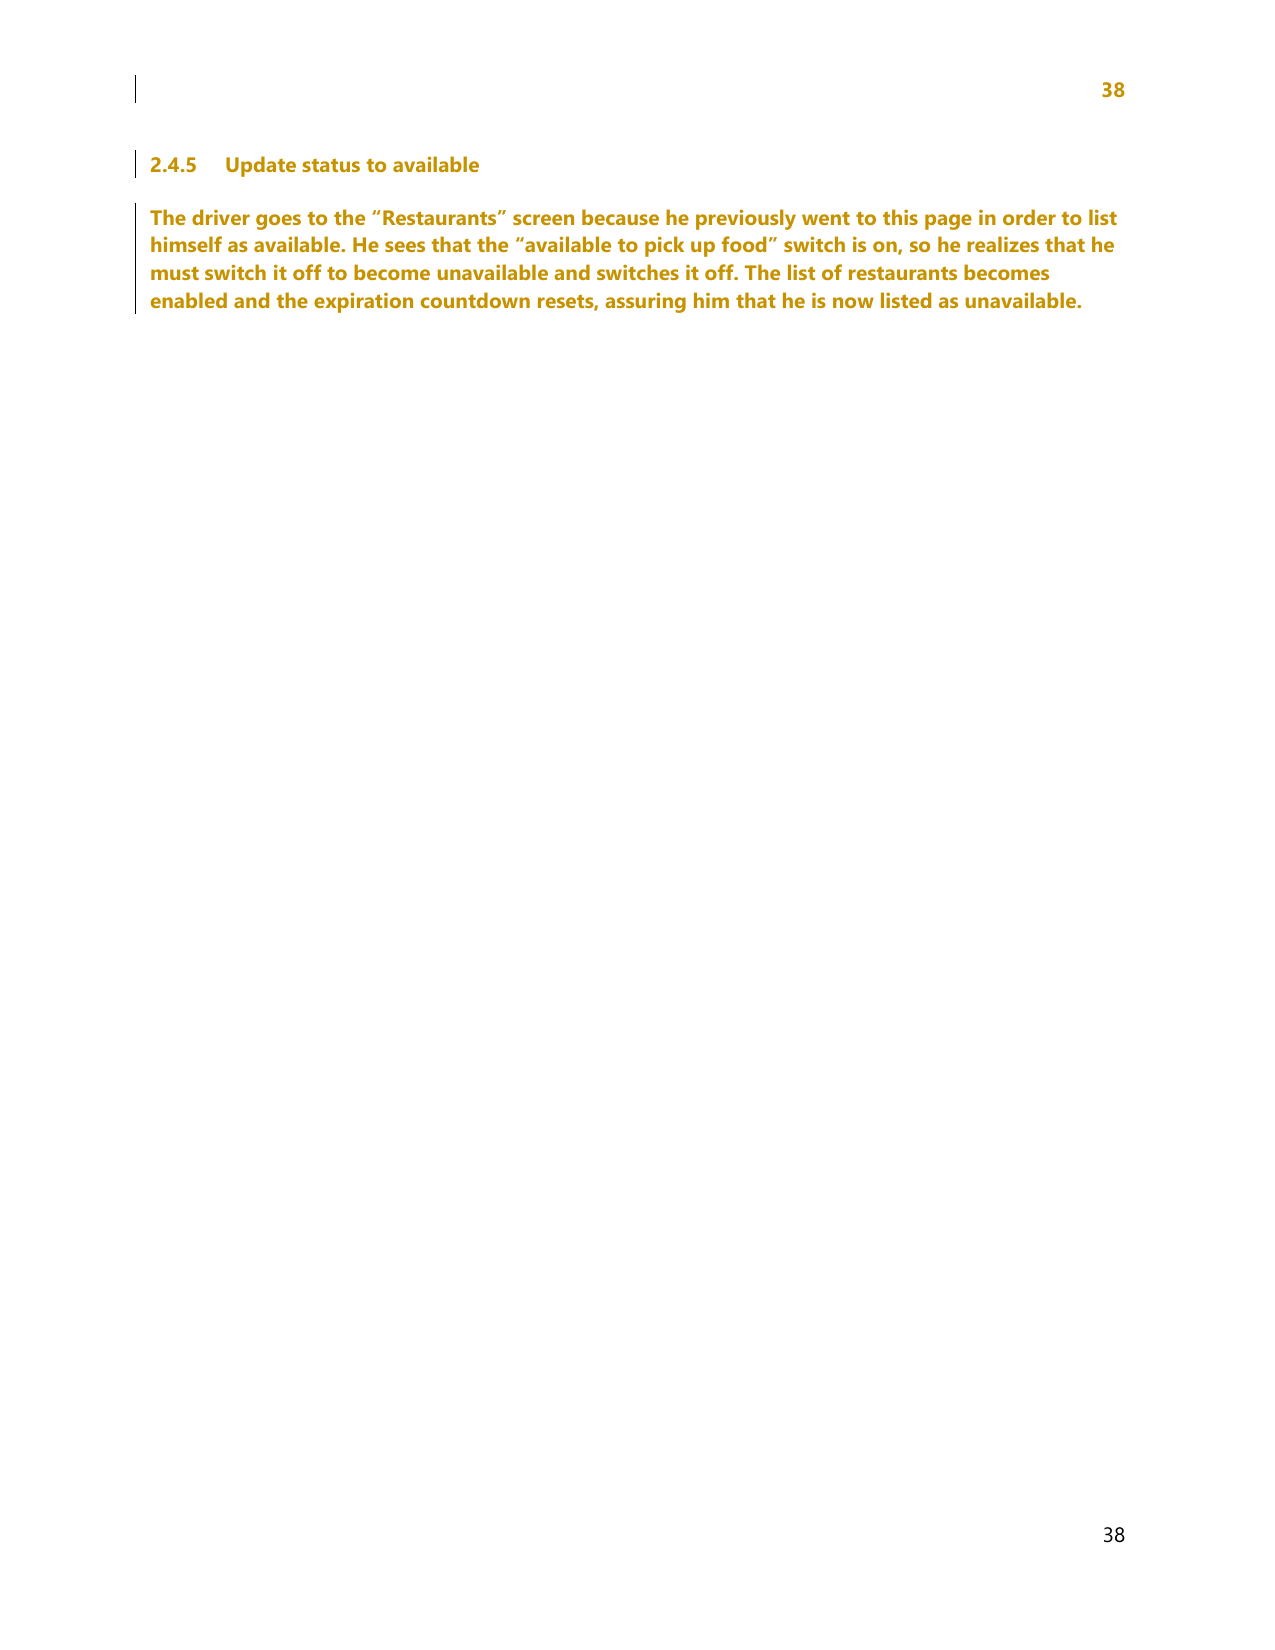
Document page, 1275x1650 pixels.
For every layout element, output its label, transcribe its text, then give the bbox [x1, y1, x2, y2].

subtitle 2.4.5 Update status to available [150, 150, 1125, 178]
text The driver goes to the “Restaurants” screen because he previously went to this page in order to list himself as available. He sees that the “available to pick up food” switch is on, so he realizes that he must switch it off to become unavailable and switches it off. The list of restaurants becomes enabled and the expiration countdown resets, assuring him that he is now listed as unavailable. [150, 203, 1125, 313]
